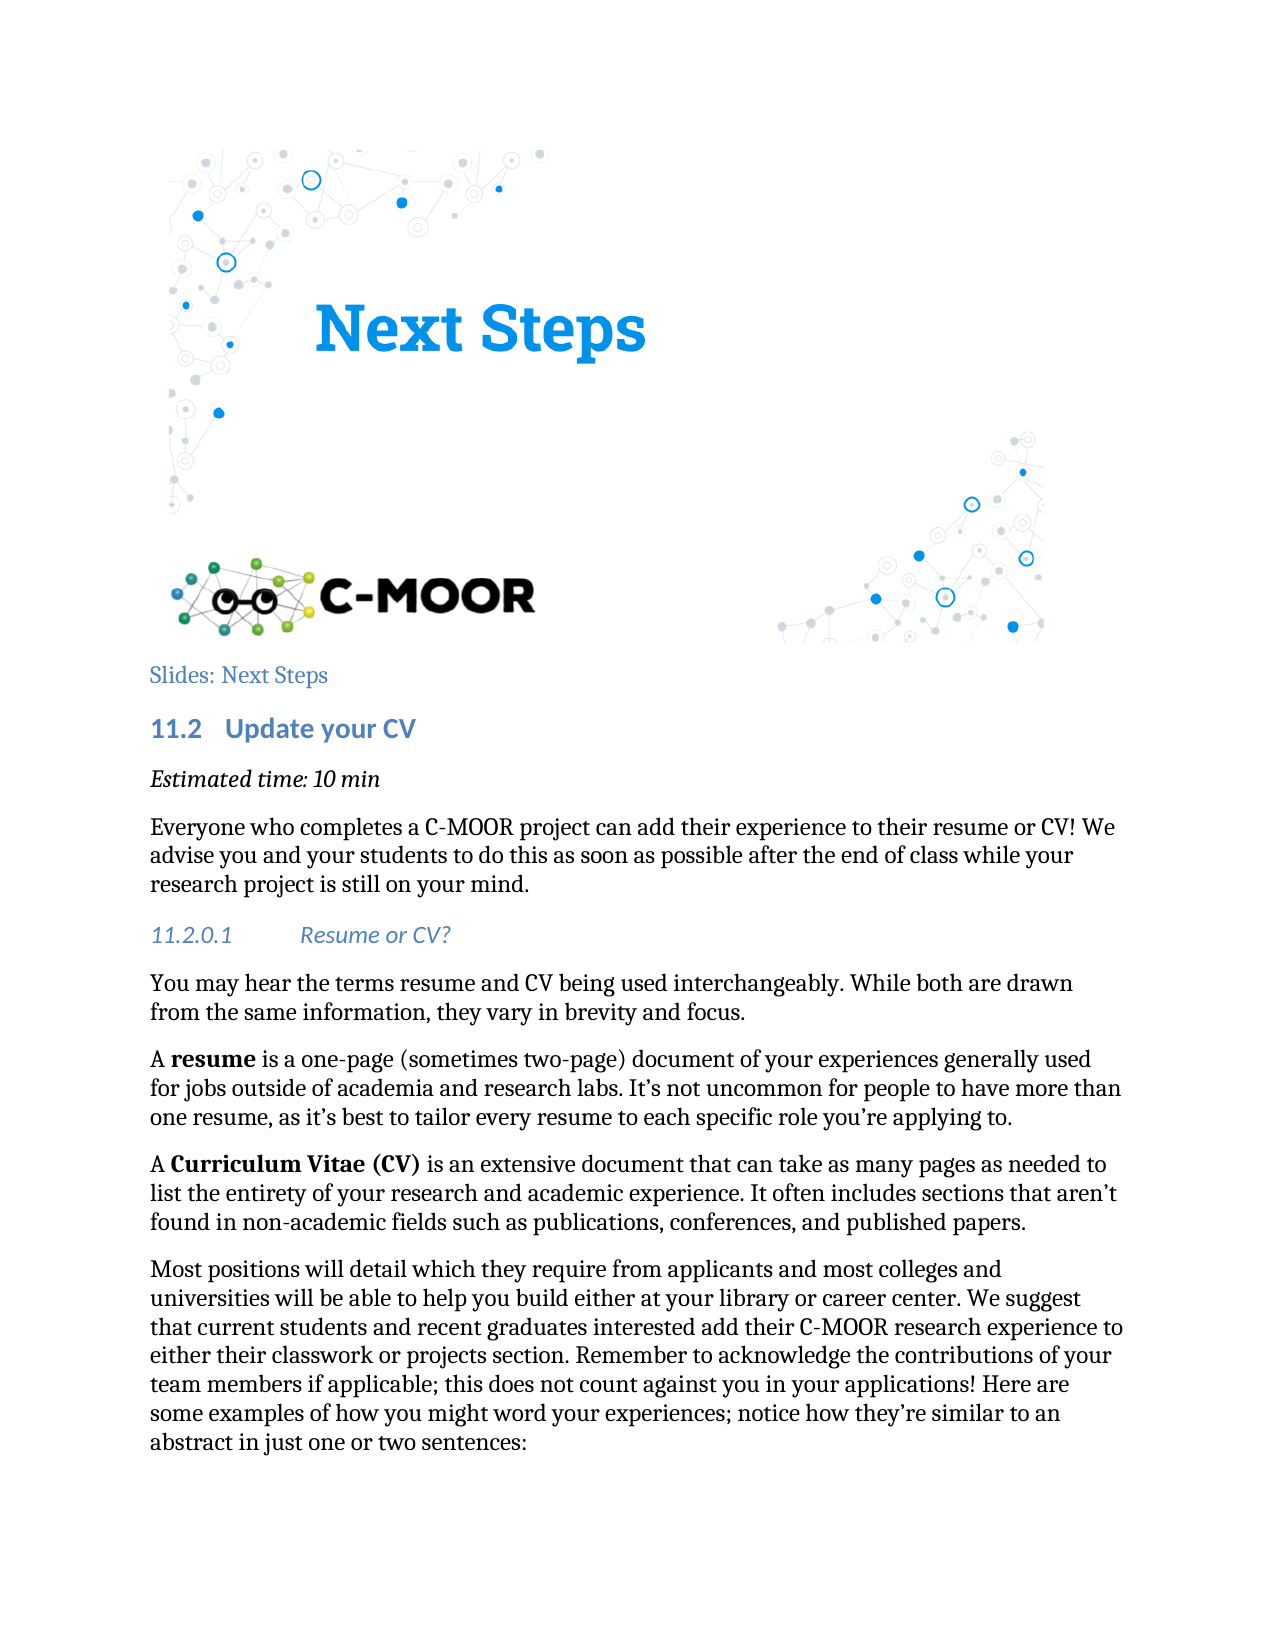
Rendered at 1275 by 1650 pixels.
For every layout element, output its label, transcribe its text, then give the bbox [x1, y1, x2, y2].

text Estimated time: 10 min [150, 765, 1125, 794]
text You may hear the terms resume and CV being used interchangeably. While both are drawn from the same information, they vary in brevity and focus. [150, 969, 1125, 1026]
picture [168, 150, 1044, 643]
text Everyone who completes a C-MOOR project can add their experience to their resume or CV! We advise you and your students to do this as soon as possible after the end of class while your research project is still on your mind. [150, 812, 1125, 899]
text A Curriculum Vitae (CV) is an extensive document that can take as many pages as needed to list the entirety of your research and academic experience. It often includes sections that aren’t found in non-academic fields such as publications, conferences, and published papers. [150, 1150, 1125, 1236]
subtitle 11.2 Update your CV [150, 711, 1125, 746]
text A resume is a one-page (sometimes two-page) document of your experiences generally used for jobs outside of academia and research labs. It’s not uncommon for people to have more than one resume, as it’s best to tailor every resume to each specific role you’re applying to. [150, 1045, 1125, 1131]
text Slides: Next Steps [150, 661, 1125, 690]
text Most positions will detail which they require from applicants and most colleges and universities will be able to help you build either at your library or career center. We suggest that current students and recent graduates interested add their C-MOOR research experience to either their classwork or projects section. Remember to acknowledge the contributions of your team members if applicable; this does not count against you in your applications! Here are some examples of how you might word your experiences; notice how they’re similar to an abstract in just one or two sentences: [150, 1255, 1125, 1456]
subtitle 11.2.0.1 Resume or CV? [150, 919, 1125, 950]
